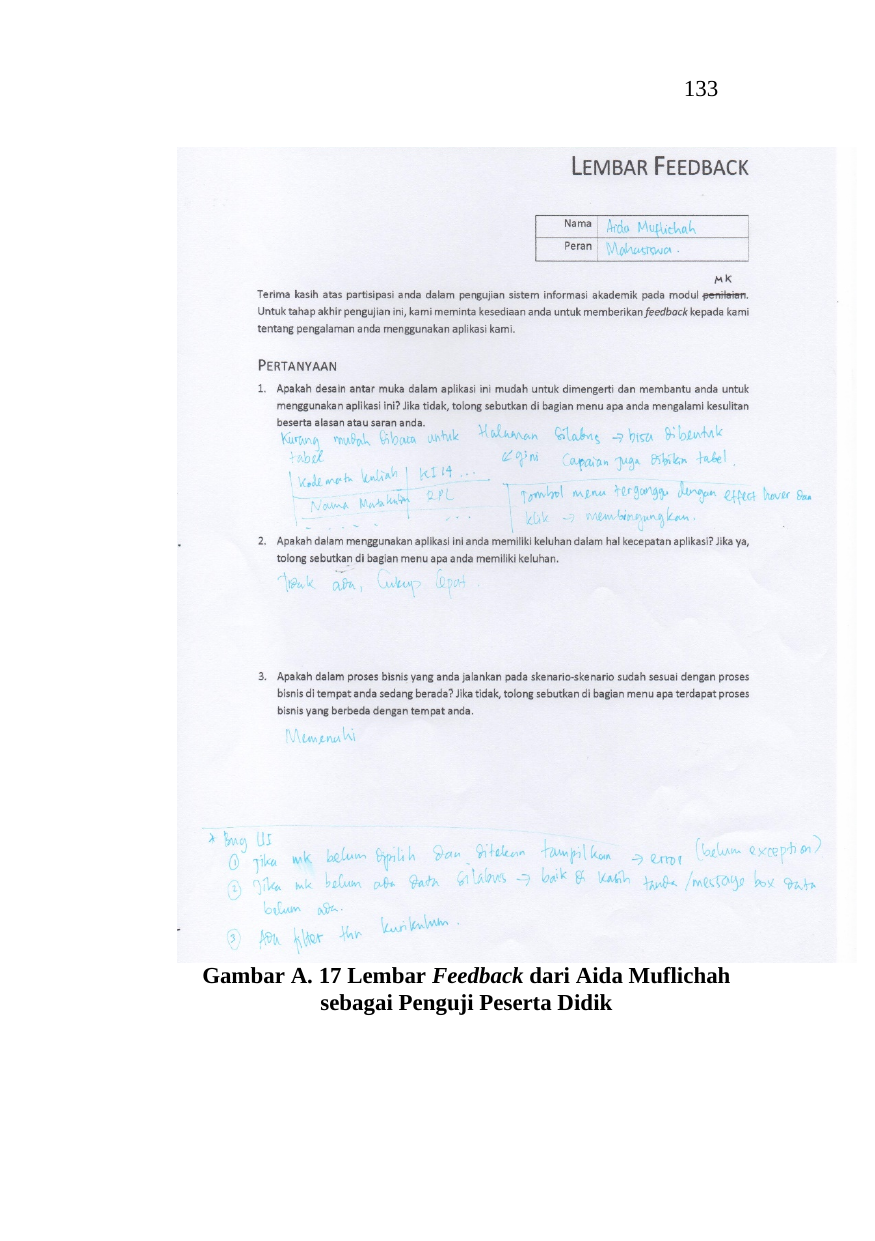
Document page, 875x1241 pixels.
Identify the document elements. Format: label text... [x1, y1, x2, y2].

text Gambar A. 17 Lembar Feedback dari Aida Muflichah sebagai Penguji Peserta Didik [177, 963, 756, 1015]
picture [177, 147, 857, 963]
